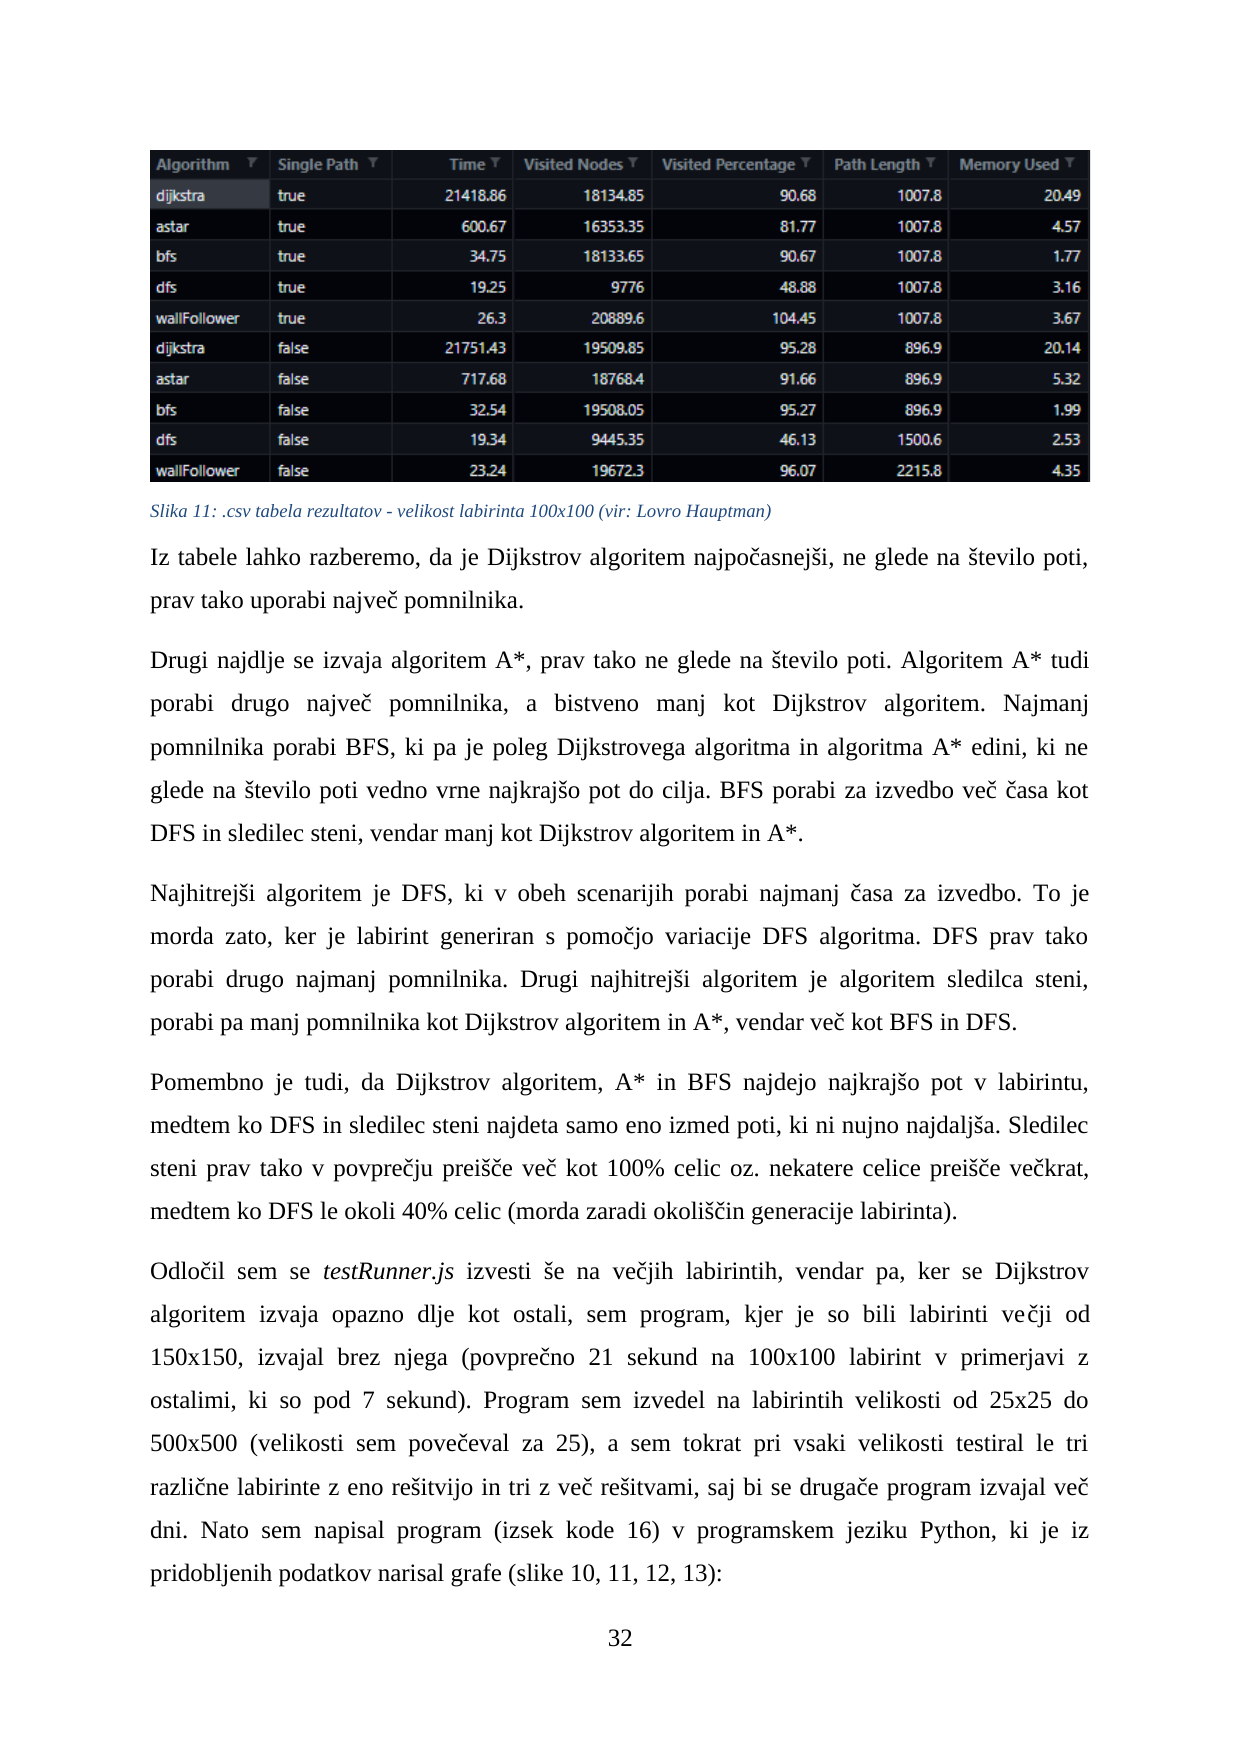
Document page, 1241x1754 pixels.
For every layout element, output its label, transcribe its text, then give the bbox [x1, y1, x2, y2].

text Drugi najdlje se izvaja algoritem A*, prav tako ne glede na število poti. Algoritem A* tudi porabi drugo največ pomnilnika, a bistveno manj kot Dijkstrov algoritem. Najmanj pomnilnika porabi BFS, ki pa je poleg Dijkstrovega algoritma in algoritma A* edini, ki ne glede na število poti vedno vrne najkrajšo pot do cilja. BFS porabi za izvedbo več časa kot DFS in sledilec steni, vendar manj kot Dijkstrov algoritem in A*. [150, 645, 1090, 847]
text Odločil sem se testRunner.js izvesti še na večjih labirintih, vendar pa, ker se Dijkstrov algoritem izvaja opazno dlje kot ostali, sem program, kjer je so bili labirinti večji od 150x150, izvajal brez njega (povprečno 21 sekund na 100x100 labirint v primerjavi z ostalimi, ki so pod 7 sekund). Program sem izvedel na labirintih velikosti od 25x25 do 500x500 (velikosti sem povečeval za 25), a sem tokrat pri vsaki velikosti testiral le tri različne labirinte z eno rešitvijo in tri z več rešitvami, saj bi se drugače program izvajal več dni. Nato sem napisal program (izsek kode 16) v programskem jeziku Python, ki je iz pridobljenih podatkov narisal grafe (slike 10, 11, 12, 13): [150, 1256, 1090, 1587]
text Iz tabele lahko razberemo, da je Dijkstrov algoritem najpočasnejši, ne glede na število poti, prav tako uporabi največ pomnilnika. [150, 542, 1090, 614]
picture [150, 150, 1091, 482]
text Pomembno je tudi, da Dijkstrov algoritem, A* in BFS najdejo najkrajšo pot v labirintu, medtem ko DFS in sledilec steni najdeta samo eno izmed poti, ki ni nujno najdaljša. Sledilec steni prav tako v povprečju preišče več kot 100% celic oz. nekatere celice preišče večkrat, medtem ko DFS le okoli 40% celic (morda zaradi okoliščin generacije labirinta). [150, 1067, 1090, 1225]
text Slika 11: .csv tabela rezultatov - velikost labirinta 100x100 (vir: Lovro Hauptman) [150, 500, 1090, 522]
text Najhitrejši algoritem je DFS, ki v obeh scenarijih porabi najmanj časa za izvedbo. To je morda zato, ker je labirint generiran s pomočjo variacije DFS algoritma. DFS prav tako porabi drugo najmanj pomnilnika. Drugi najhitrejši algoritem je algoritem sledilca steni, porabi pa manj pomnilnika kot Dijkstrov algoritem in A*, vendar več kot BFS in DFS. [150, 878, 1090, 1036]
